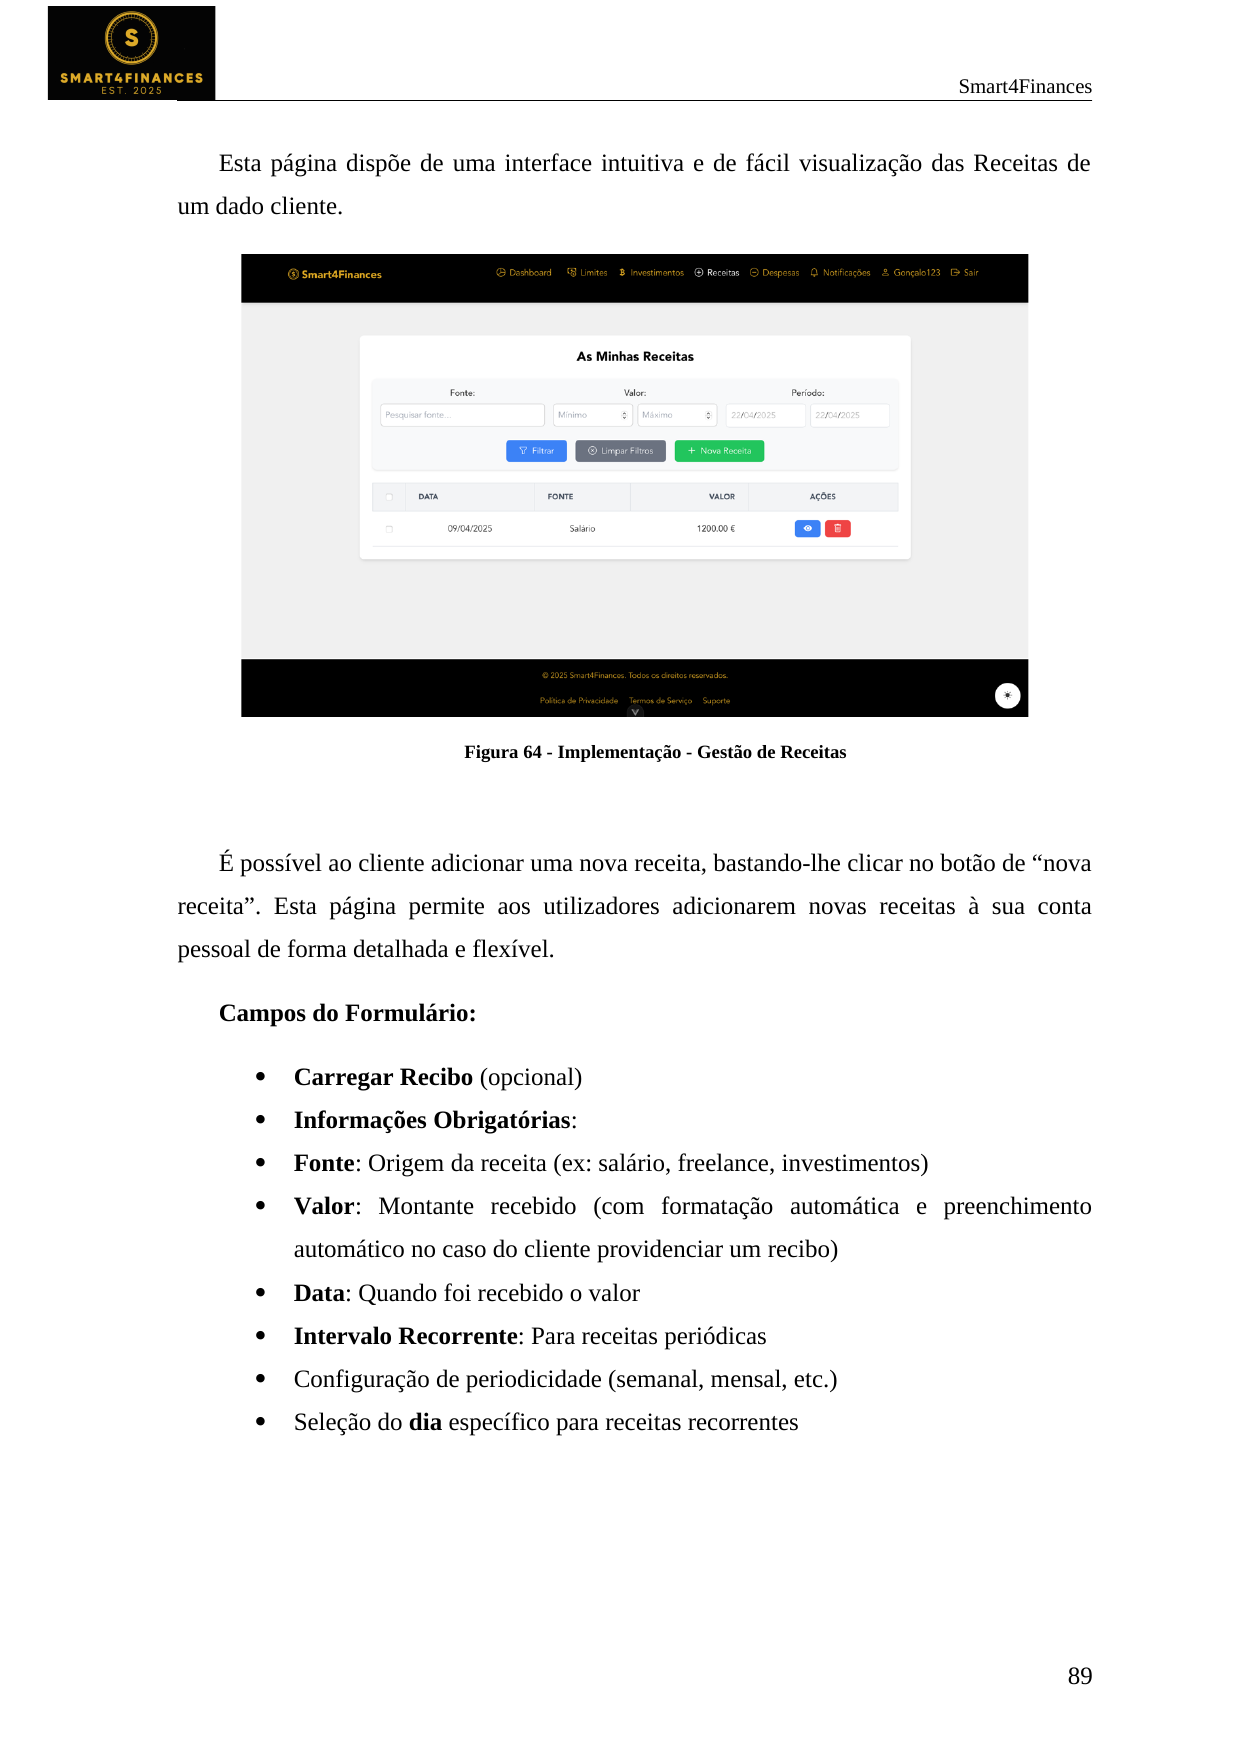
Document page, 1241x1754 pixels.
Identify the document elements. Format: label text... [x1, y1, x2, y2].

list Fonte: Origem da receita (ex: salário, freelance, investimentos) [256, 1148, 1092, 1177]
list Configuração de periodicidade (semanal, mensal, etc.) [256, 1364, 1092, 1393]
list Valor: Montante recebido (com formatação automática e preenchimento automático no caso do cliente providenciar um recibo) [256, 1191, 1092, 1263]
picture [47, 6, 216, 100]
list Intervalo Recorrente: Para receitas periódicas [256, 1321, 1092, 1349]
list Seleção do dia específico para receitas recorrentes [256, 1407, 1092, 1436]
text É possível ao cliente adicionar uma nova receita, bastando-lhe clicar no botão de “nova receita”. Esta página permite aos utilizadores adicionarem novas receitas à sua conta pessoal de forma detalhada e flexível. [177, 848, 1092, 963]
list Data: Quando foi recebido o valor [256, 1278, 1092, 1306]
text Esta página dispõe de uma interface intuitiva e de fácil visualização das Receitas de um dado cliente. [177, 148, 1092, 219]
list Informações Obrigatórias: [256, 1105, 1092, 1134]
text Campos do Formulário: [177, 998, 1092, 1027]
picture [241, 254, 1029, 717]
list Carregar Recibo (opcional) [256, 1062, 1092, 1091]
